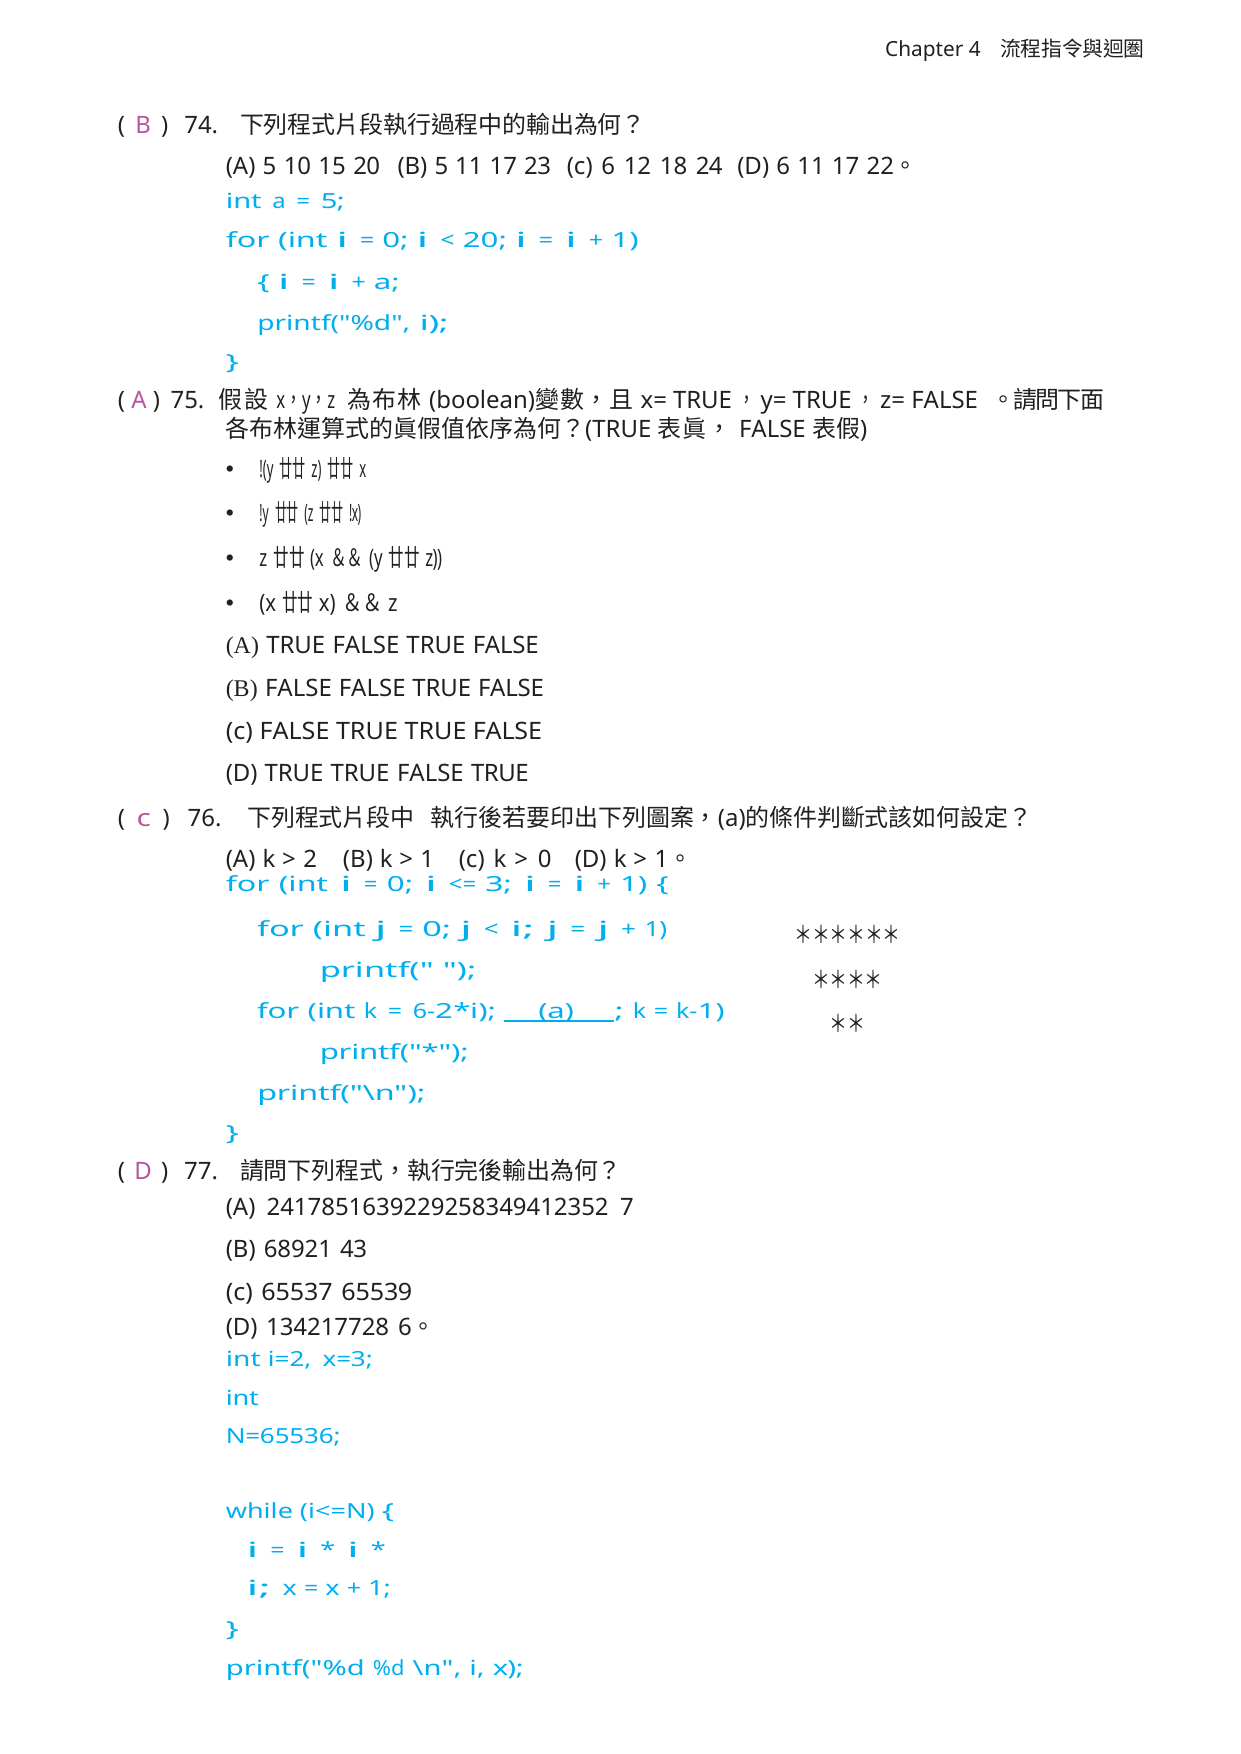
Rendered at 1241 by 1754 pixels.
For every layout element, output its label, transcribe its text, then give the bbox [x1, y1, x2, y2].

text (c) FALSE TRUE TRUE FALSE [226, 713, 1196, 746]
text int a = 5; [226, 186, 1196, 214]
text int i=2, x=3; int N=65536; [226, 1344, 379, 1450]
text printf("\n"); [257, 1078, 728, 1107]
list !y 廿廿 (z 廿廿 !x) [226, 494, 1196, 529]
text for (int k = 6-2*i); (a) ; k = k-1) printf("*"); [257, 996, 728, 1066]
text printf("%d %d \n", i, x); [226, 1653, 1196, 1682]
text } [226, 1614, 1196, 1642]
text while (i<=N) { i = i * i * i; x = x + 1; [226, 1496, 407, 1602]
text (c) 65537 65539 [226, 1274, 1196, 1307]
text for (int i = 0; i <= 3; i = i + 1) { [226, 879, 1196, 895]
list (x 廿廿 x) ＆＆ z [226, 583, 1196, 618]
text (A) 2417851639229258349412352 7 [226, 1189, 1196, 1222]
text (A) k > 2 (B) k > 1 (c) k > 0 (D) k > 1。 [226, 834, 1196, 875]
text } [226, 1118, 728, 1146]
text ＊＊ [732, 1005, 962, 1039]
text (A) 5 10 15 20 (B) 5 11 17 23 (c) 6 12 18 24 (D) 6 11 17 22。 [226, 142, 1196, 183]
text for (int j = 0; j < i; j = j + 1) printf(" "); [257, 914, 728, 983]
text for (int i = 0; i < 20; i = i + 1) { i = i + a; [226, 226, 639, 295]
text ( c ) 76. 下列程式片段中 執行後若要印出下列圖案，(a)的條件判斷式該如何設定？ [118, 794, 1196, 834]
list TRUE FALSE TRUE FALSE [226, 628, 1196, 661]
list FALSE FALSE TRUE FALSE [226, 671, 1196, 703]
list !(y 廿廿 z) 廿廿 x [226, 449, 1196, 484]
text (D) TRUE TRUE FALSE TRUE [226, 756, 1196, 788]
text ＊＊＊＊＊＊ [732, 916, 962, 950]
text (B) 68921 43 [226, 1232, 1196, 1264]
text ( B ) 74. 下列程式片段執行過程中的輸出為何？ [118, 102, 1196, 142]
text } [226, 347, 1196, 376]
text (D) 134217728 6。 [226, 1308, 1196, 1343]
text Chapter 4 流程指令與迴圏 [0, 32, 1145, 63]
text ( D ) 77. 請問下列程式，執行完後輸出為何？ [118, 1151, 962, 1186]
text printf("%d", i); [257, 308, 1196, 336]
text ( A ) 75. 假設 x，y，z 為布林 (boolean)變數，且 x= TRUE ， y= TRUE ， z= FALSE 。請問下面各布林運算式的眞假值依序為何？(TRUE 表眞， FALSE 表假) [118, 385, 1116, 444]
list z 廿廿 (x ＆＆ (y 廿廿 z)) [226, 539, 1196, 574]
text ＊＊＊＊ [732, 960, 962, 995]
